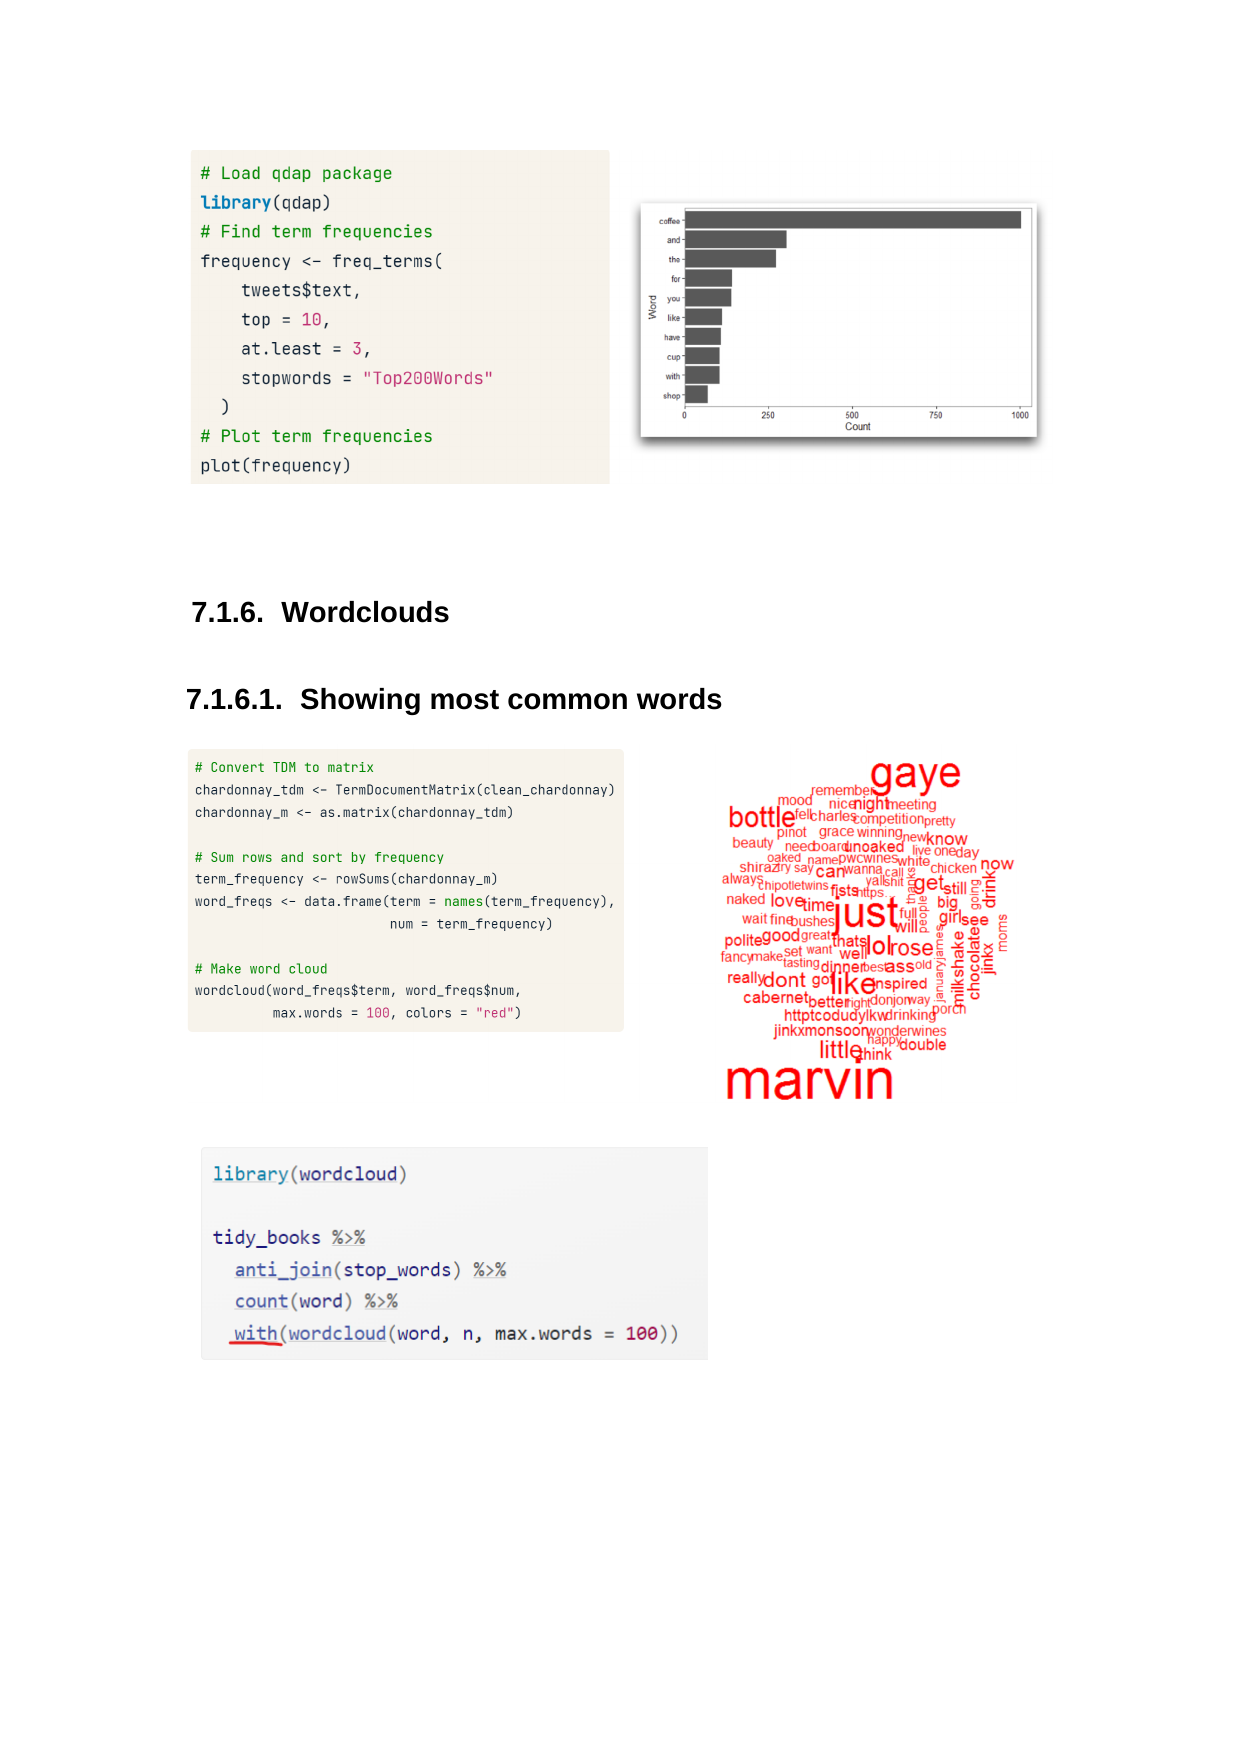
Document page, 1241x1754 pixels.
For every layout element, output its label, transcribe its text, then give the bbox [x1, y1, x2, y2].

subtitle Showing most common words [186, 682, 1053, 716]
picture [187, 744, 1017, 1103]
picture [187, 1131, 708, 1366]
picture [187, 150, 1053, 484]
subtitle Wordclouds [191, 595, 1053, 628]
